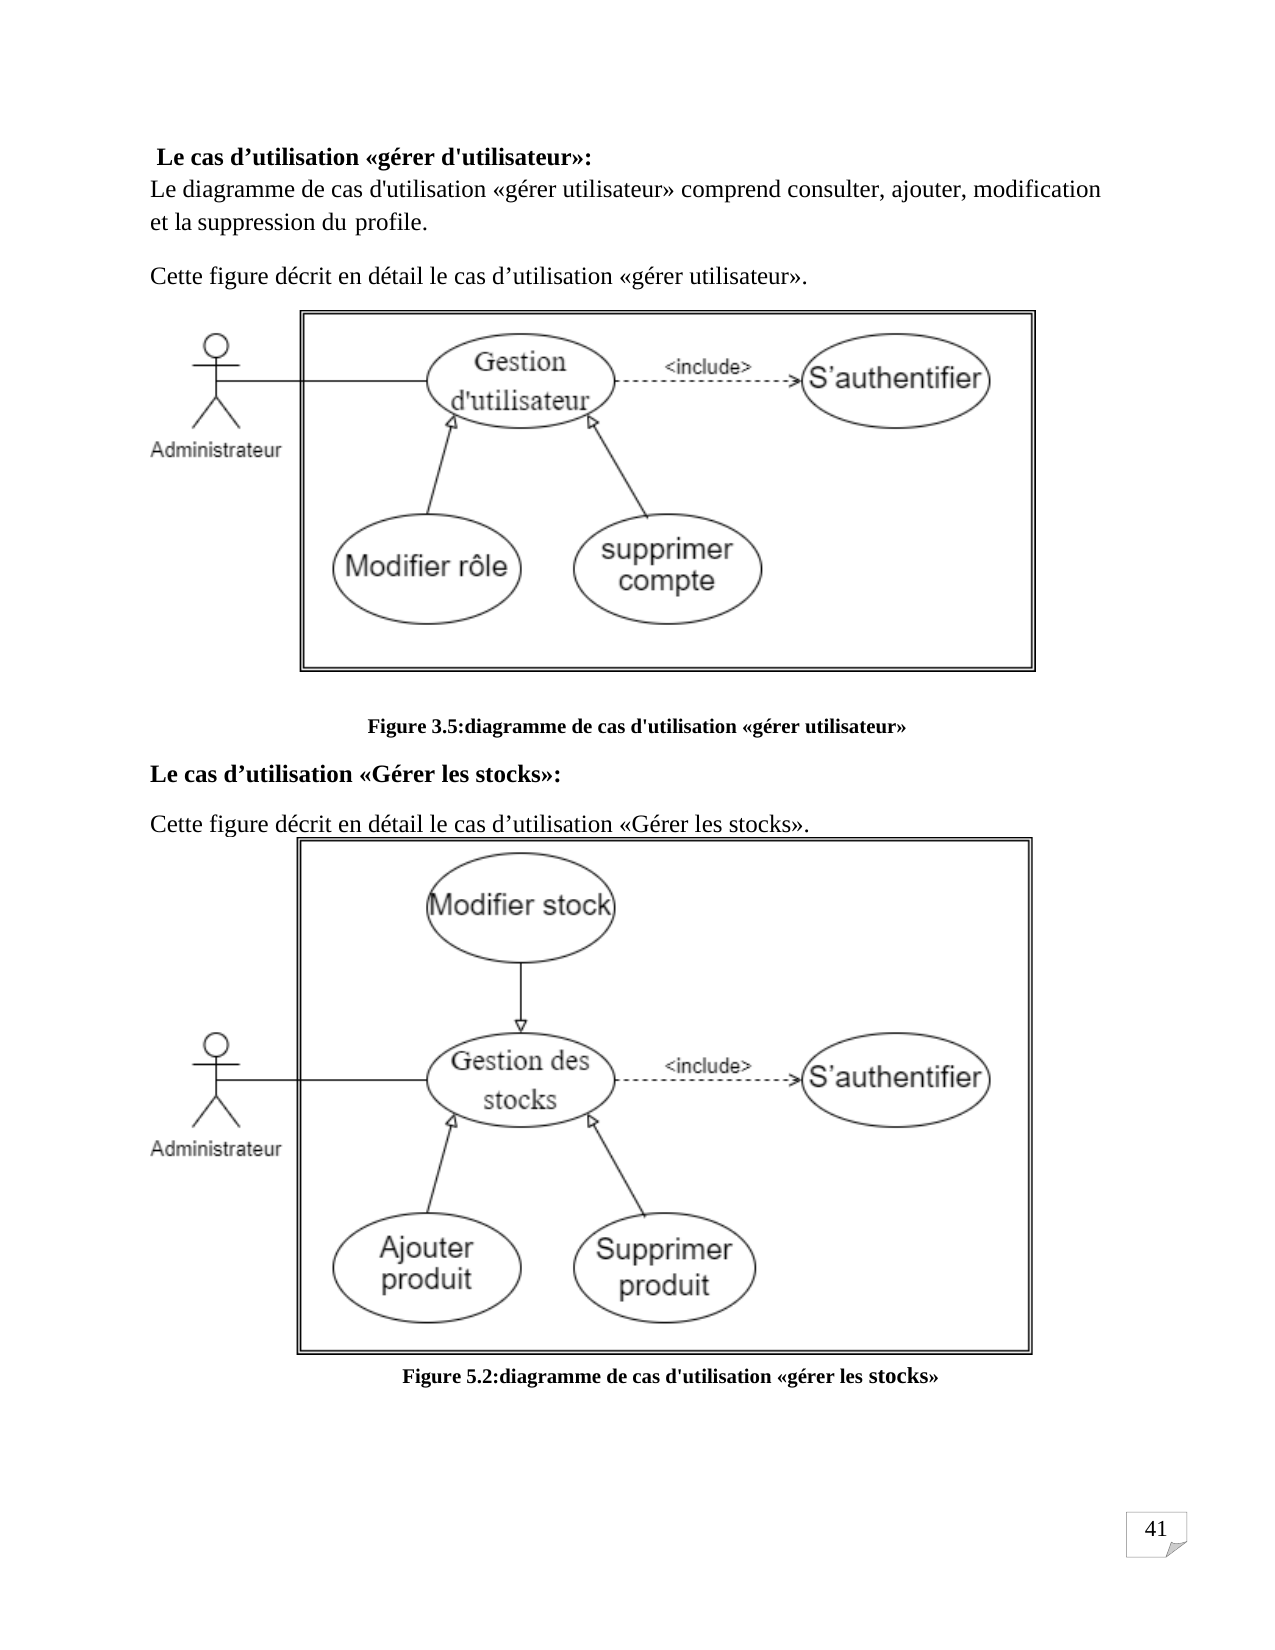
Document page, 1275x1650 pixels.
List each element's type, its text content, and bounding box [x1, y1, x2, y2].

picture [1168, 1543, 1187, 1557]
text Figure 3.5:diagramme de cas d'utilisation «gérer utilisateur» [153, 714, 1121, 738]
picture [1168, 1544, 1181, 1554]
picture [150, 837, 1033, 1355]
picture [1165, 1541, 1171, 1556]
text Le diagramme de cas d'utilisation «gérer utilisateur» comprend consulter, ajouter, modification et la suppression du profile. [150, 174, 1116, 236]
subtitle Le cas d’utilisation «gérer d'utilisateur»: [156, 142, 1164, 171]
picture [150, 310, 1036, 672]
subtitle Le cas d’utilisation «Gérer les stocks»: [150, 759, 1164, 788]
text Cette figure décrit en détail le cas d’utilisation «gérer utilisateur». [150, 261, 1164, 290]
